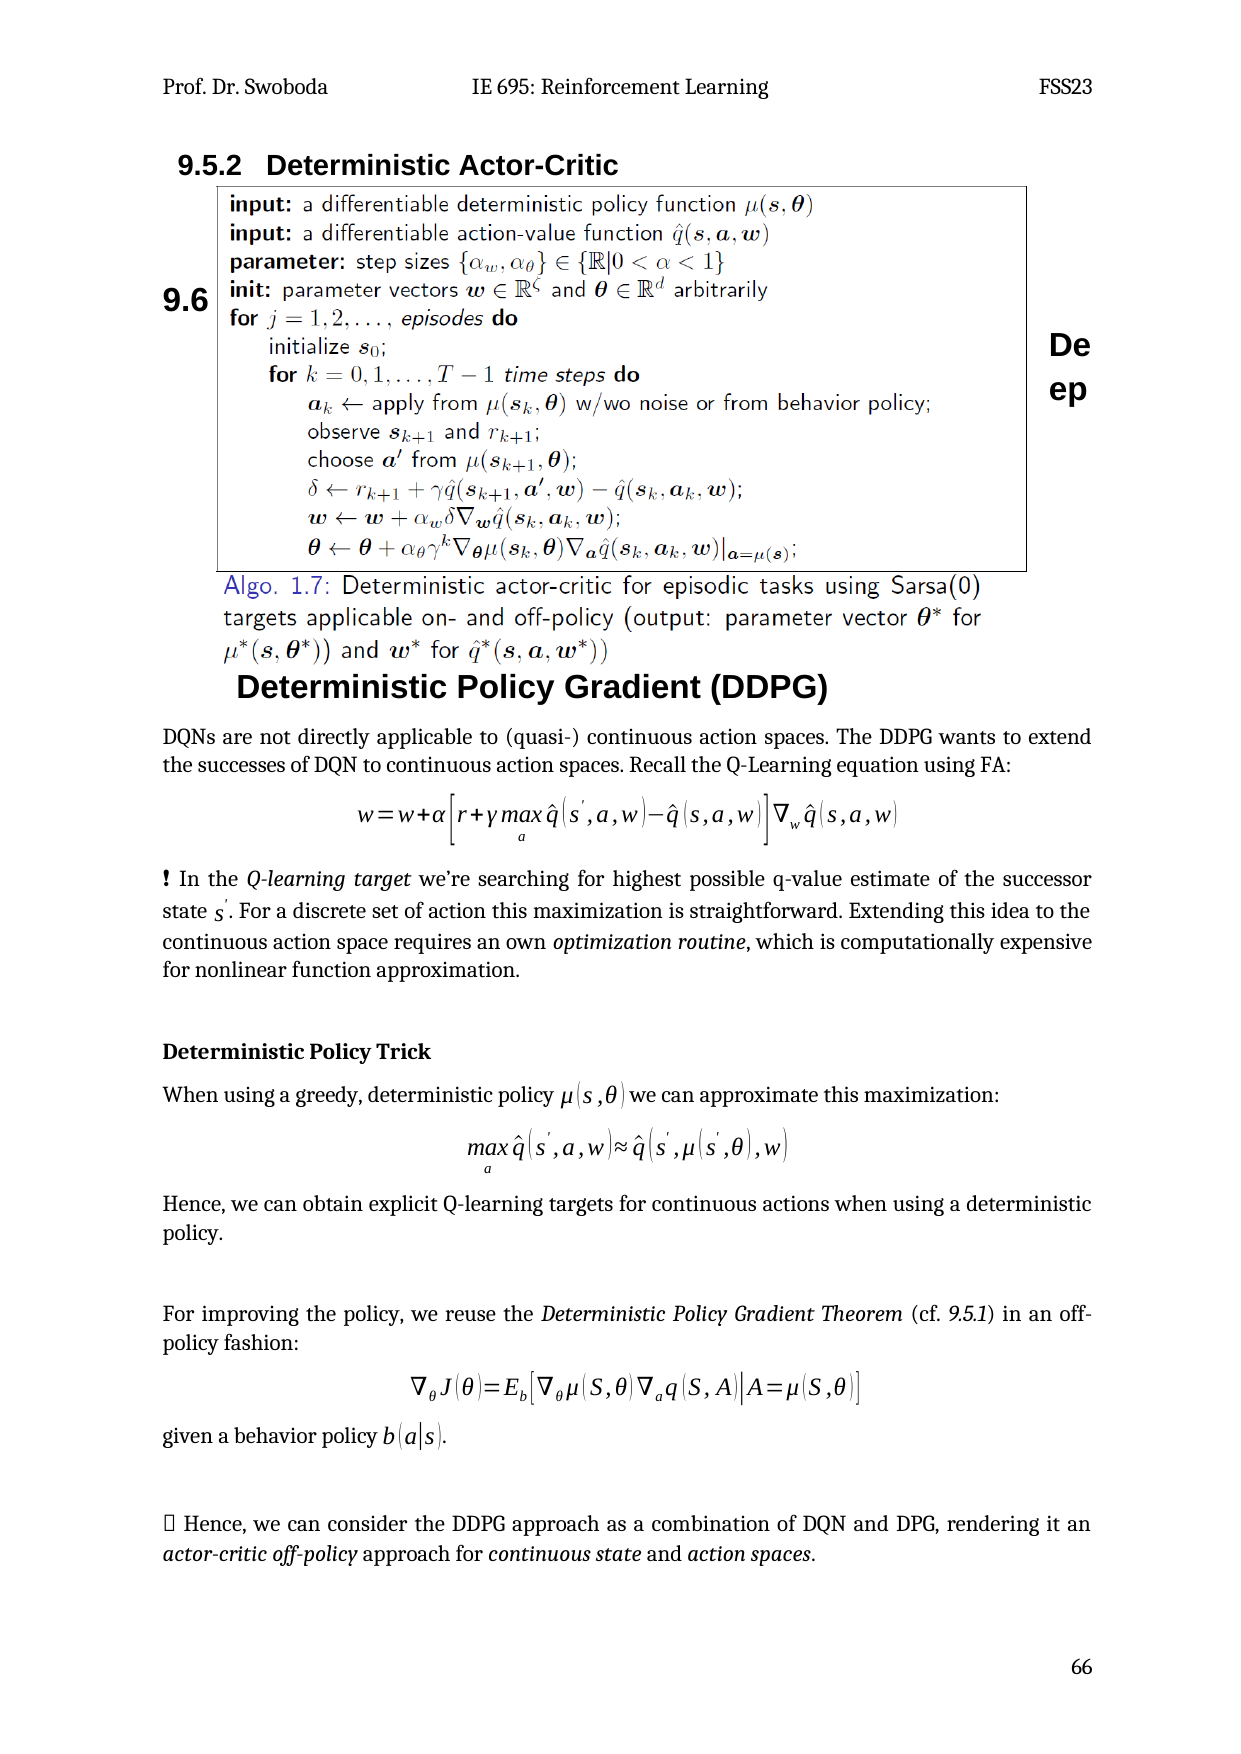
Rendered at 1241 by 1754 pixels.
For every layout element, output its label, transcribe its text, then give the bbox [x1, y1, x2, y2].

subtitle Deterministic Actor-Critic [177, 148, 1093, 181]
text For improving the policy, we reuse the Deterministic Policy Gradient Theorem (cf. 9.5.1) in an off-policy fashion: [162, 1301, 1093, 1356]
text DQNs are not directly applicable to (quasi-) continuous action spaces. The DDPG wants to extend the successes of DQN to continuous action spaces. Recall the Q-Learning equation using FA: [162, 724, 1093, 778]
text given a behavior policy . [162, 1421, 1093, 1452]
text Hence, we can obtain explicit Q-learning targets for continuous actions when using a deterministic policy. [162, 1191, 1093, 1246]
text Deterministic Policy Trick [162, 1039, 1093, 1065]
text When using a greedy, deterministic policy we can approximate this maximization: [162, 1080, 1093, 1111]
picture [210, 182, 1030, 667]
subtitle Deep Deterministic Policy Gradient (DDPG) [162, 281, 1093, 706]
text Hence, we can consider the DDPG approach as a combination of DQN and DPG, rendering it an actor-critic off-policy approach for continuous state and action spaces. [162, 1507, 1093, 1567]
text ❗ In the Q-learning target we’re searching for highest possible q-value estimate of the successor state . For a discrete set of action this maximization is straightforward. Extending this idea to the continuous action space requires an own optimization routine, which is computationally expensive for nonlinear function approximation. [162, 862, 1093, 983]
